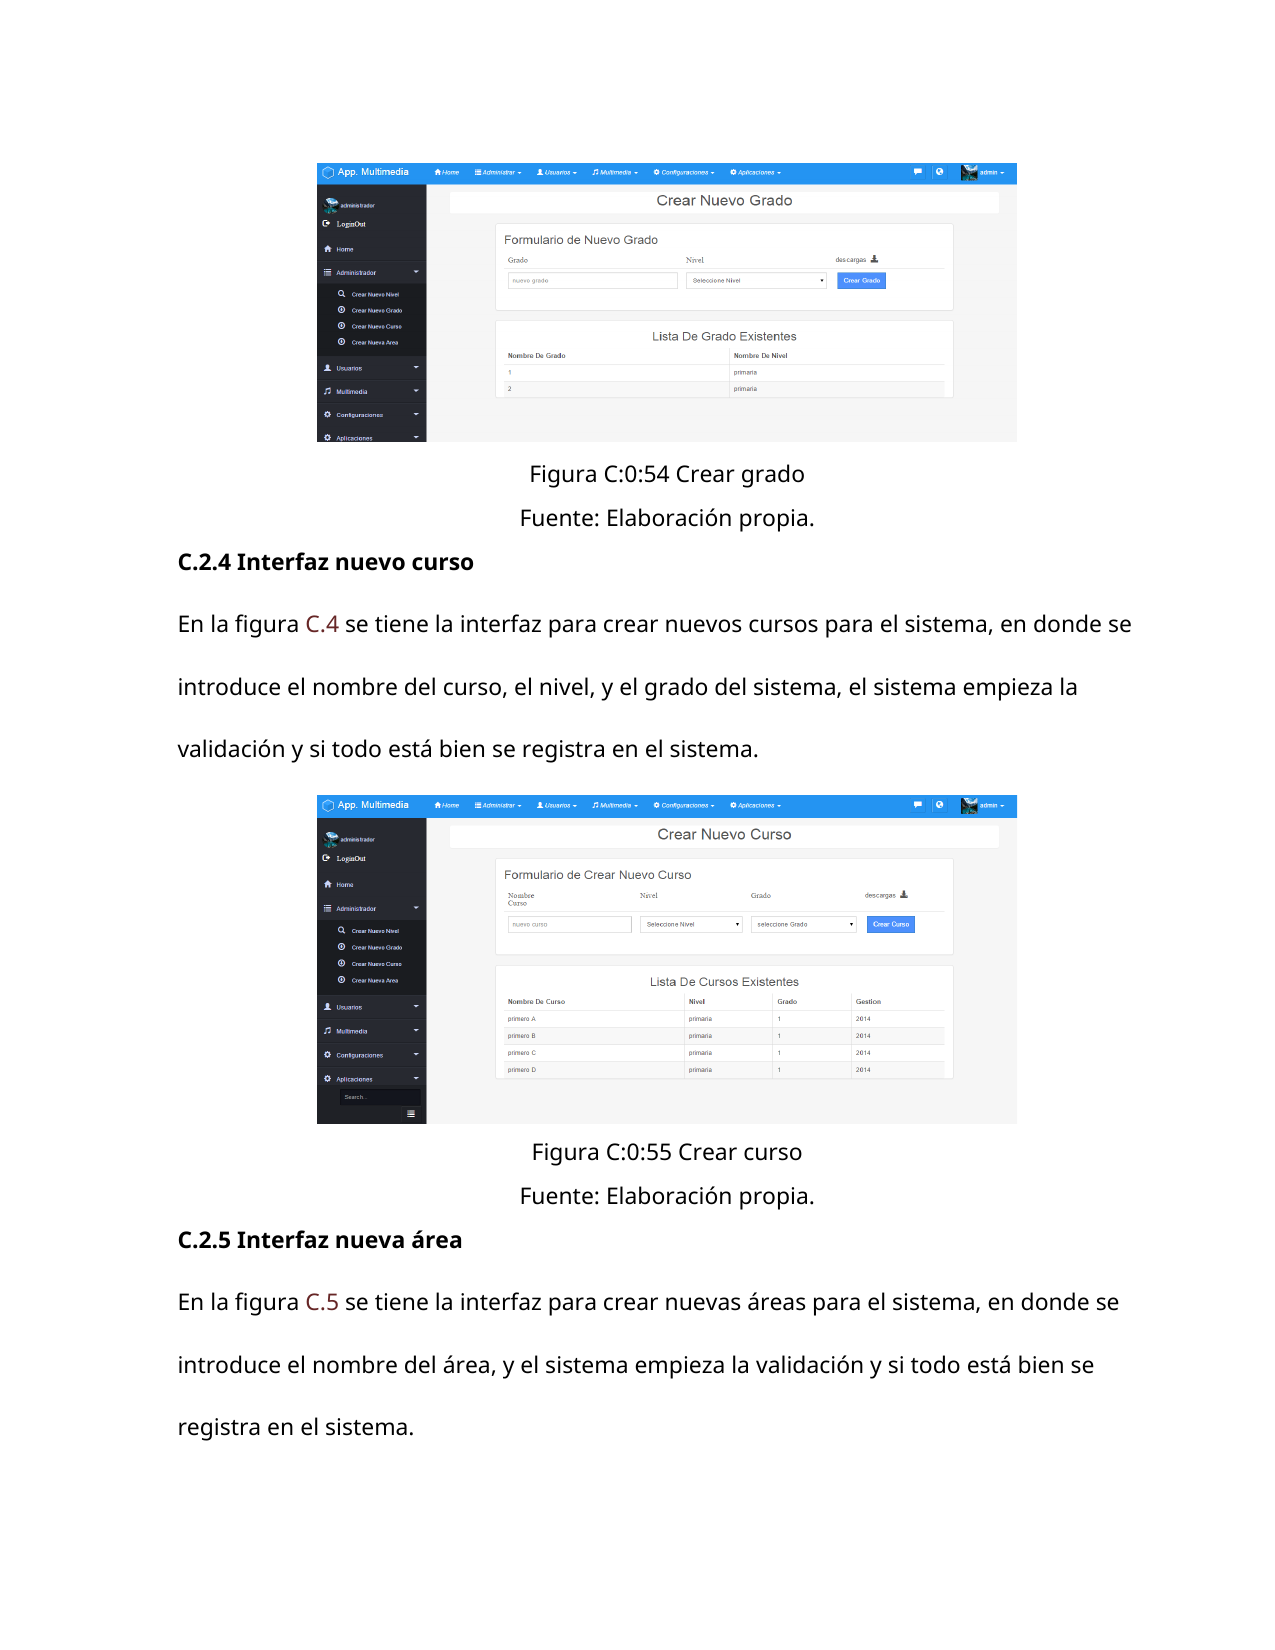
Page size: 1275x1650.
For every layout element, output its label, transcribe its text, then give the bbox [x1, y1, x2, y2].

text En la figura C.4 se tiene la interfaz para crear nuevos cursos para el sistema, en donde se introduce el nombre del curso, el nivel, y el grado del sistema, el sistema empieza la validación y si todo está bien se registra en el sistema. [177, 608, 1157, 764]
subtitle C.2.4 Interfaz nuevo curso [177, 546, 1157, 577]
text Fuente: Elaboración propia. [177, 1180, 1157, 1211]
text Fuente: Elaboración propia. [177, 502, 1157, 533]
text En la figura C.5 se tiene la interfaz para crear nuevas áreas para el sistema, en donde se introduce el nombre del área, y el sistema empieza la validación y si todo está bien se registra en el sistema. [177, 1286, 1157, 1443]
subtitle C.2.5 Interfaz nueva área [177, 1224, 1157, 1255]
